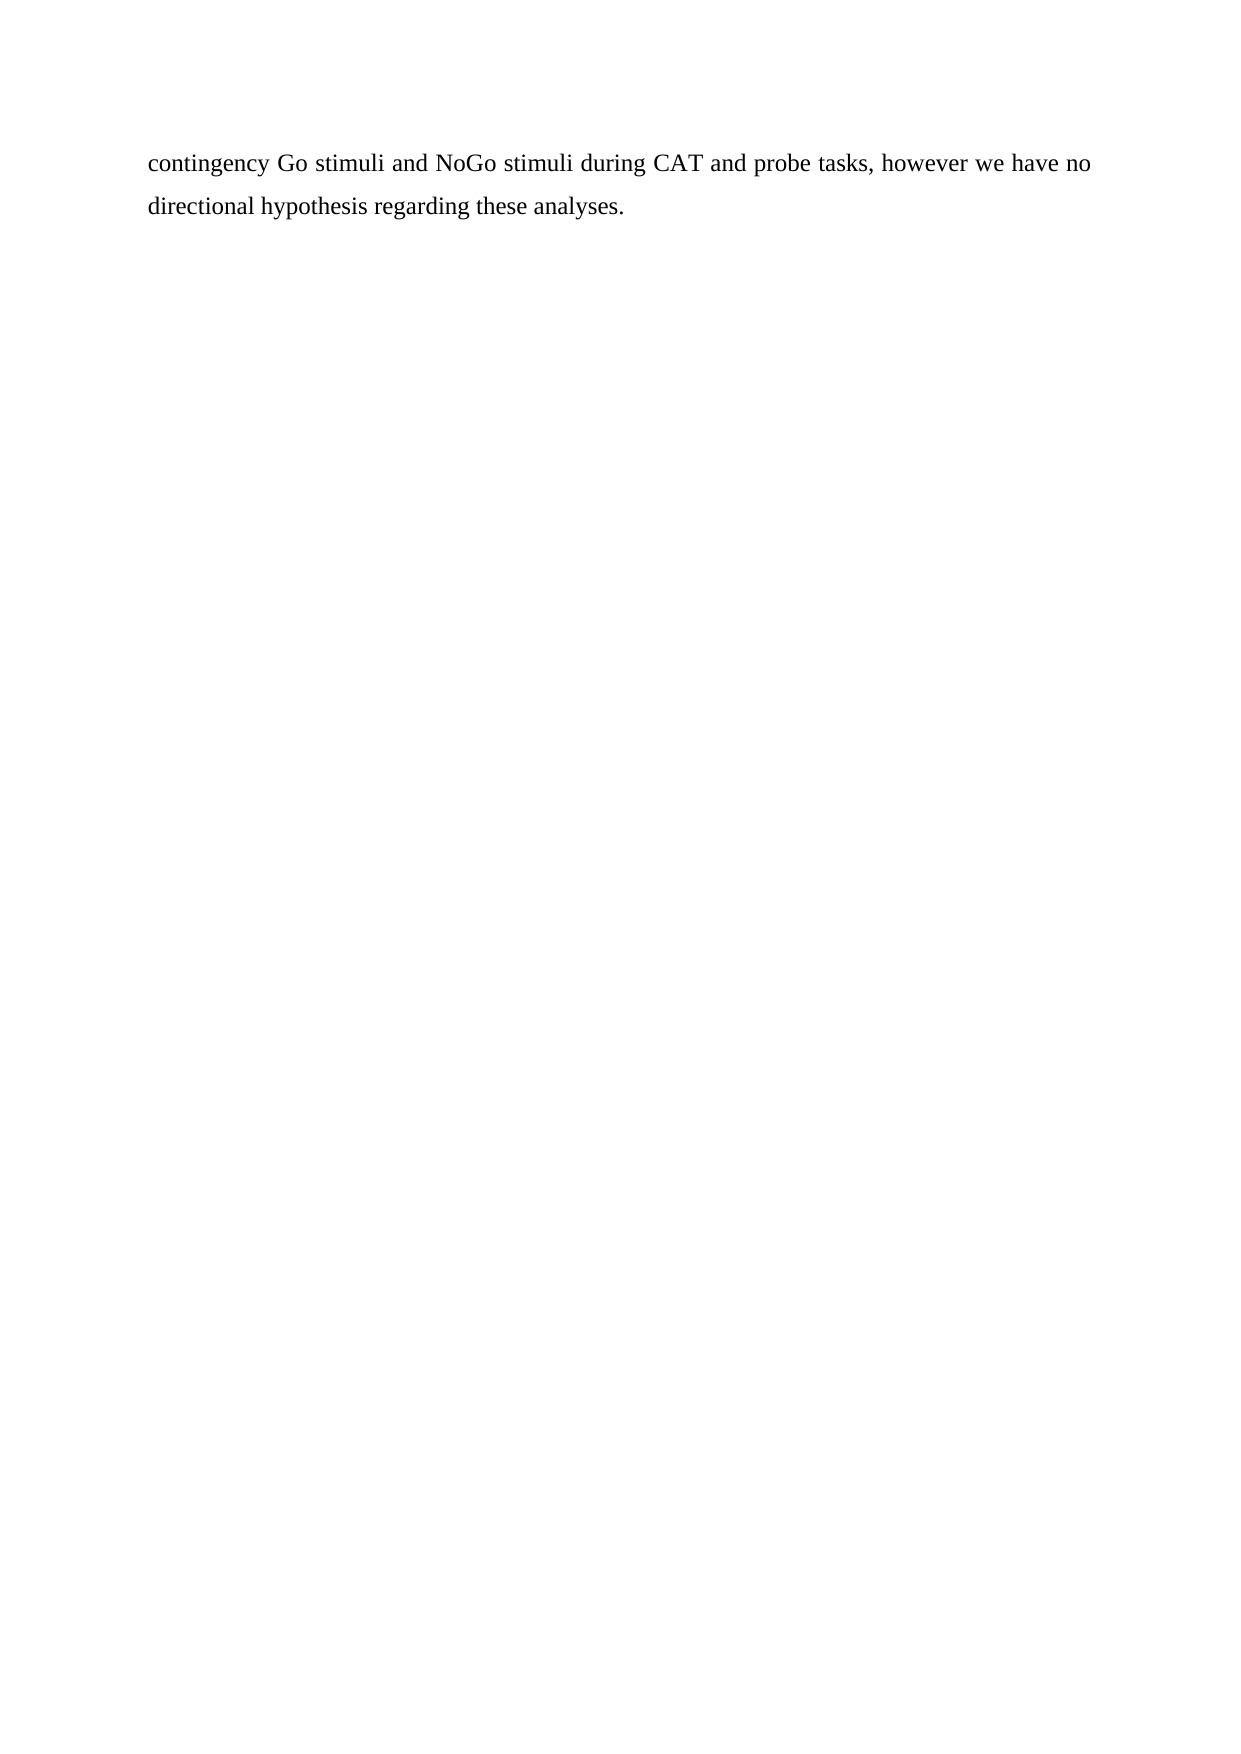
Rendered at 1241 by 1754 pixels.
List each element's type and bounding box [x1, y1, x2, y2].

text [148, 148, 1093, 219]
